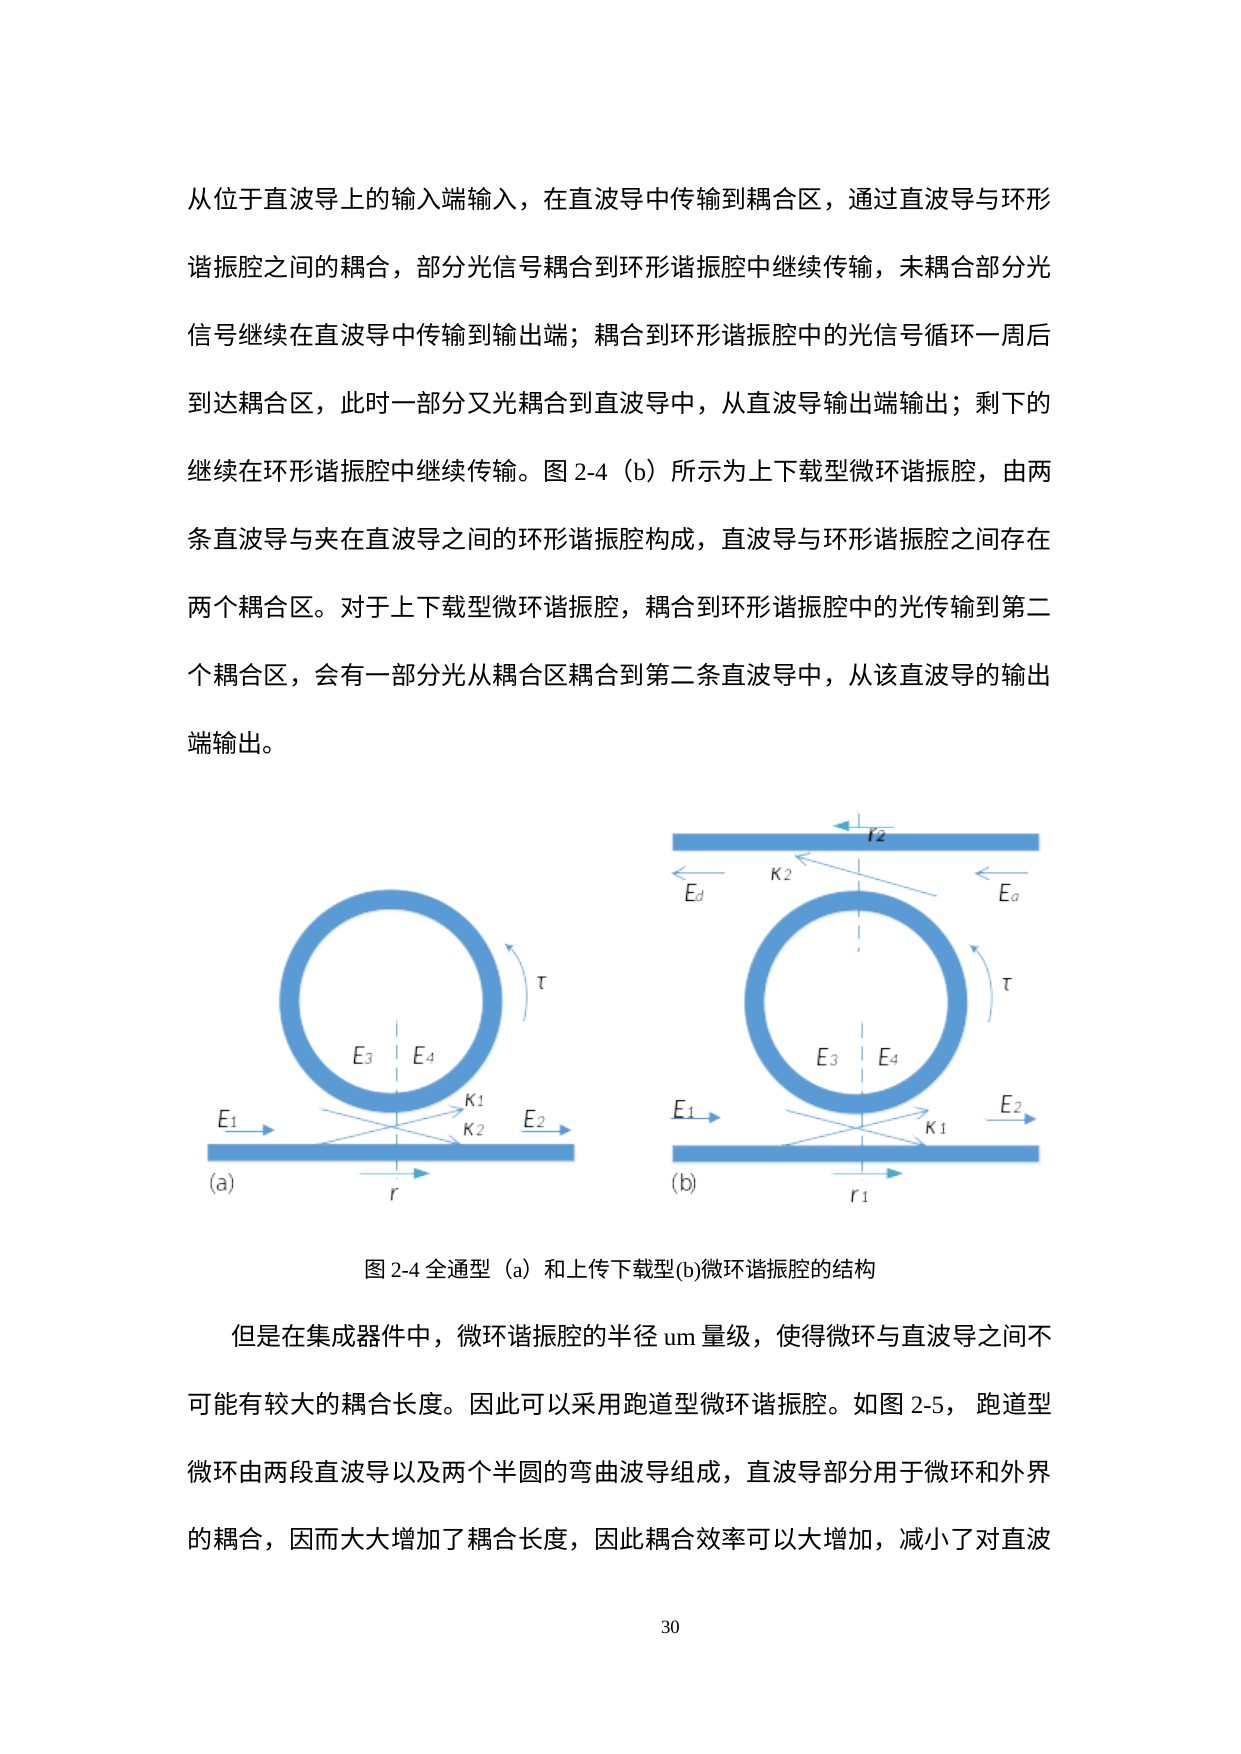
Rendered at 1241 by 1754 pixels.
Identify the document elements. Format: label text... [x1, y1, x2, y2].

text 图2-4 全通型（a）和上传下载型(b)微环谐振腔的结构 [187, 1251, 1053, 1284]
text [187, 164, 1053, 775]
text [187, 1300, 1053, 1572]
